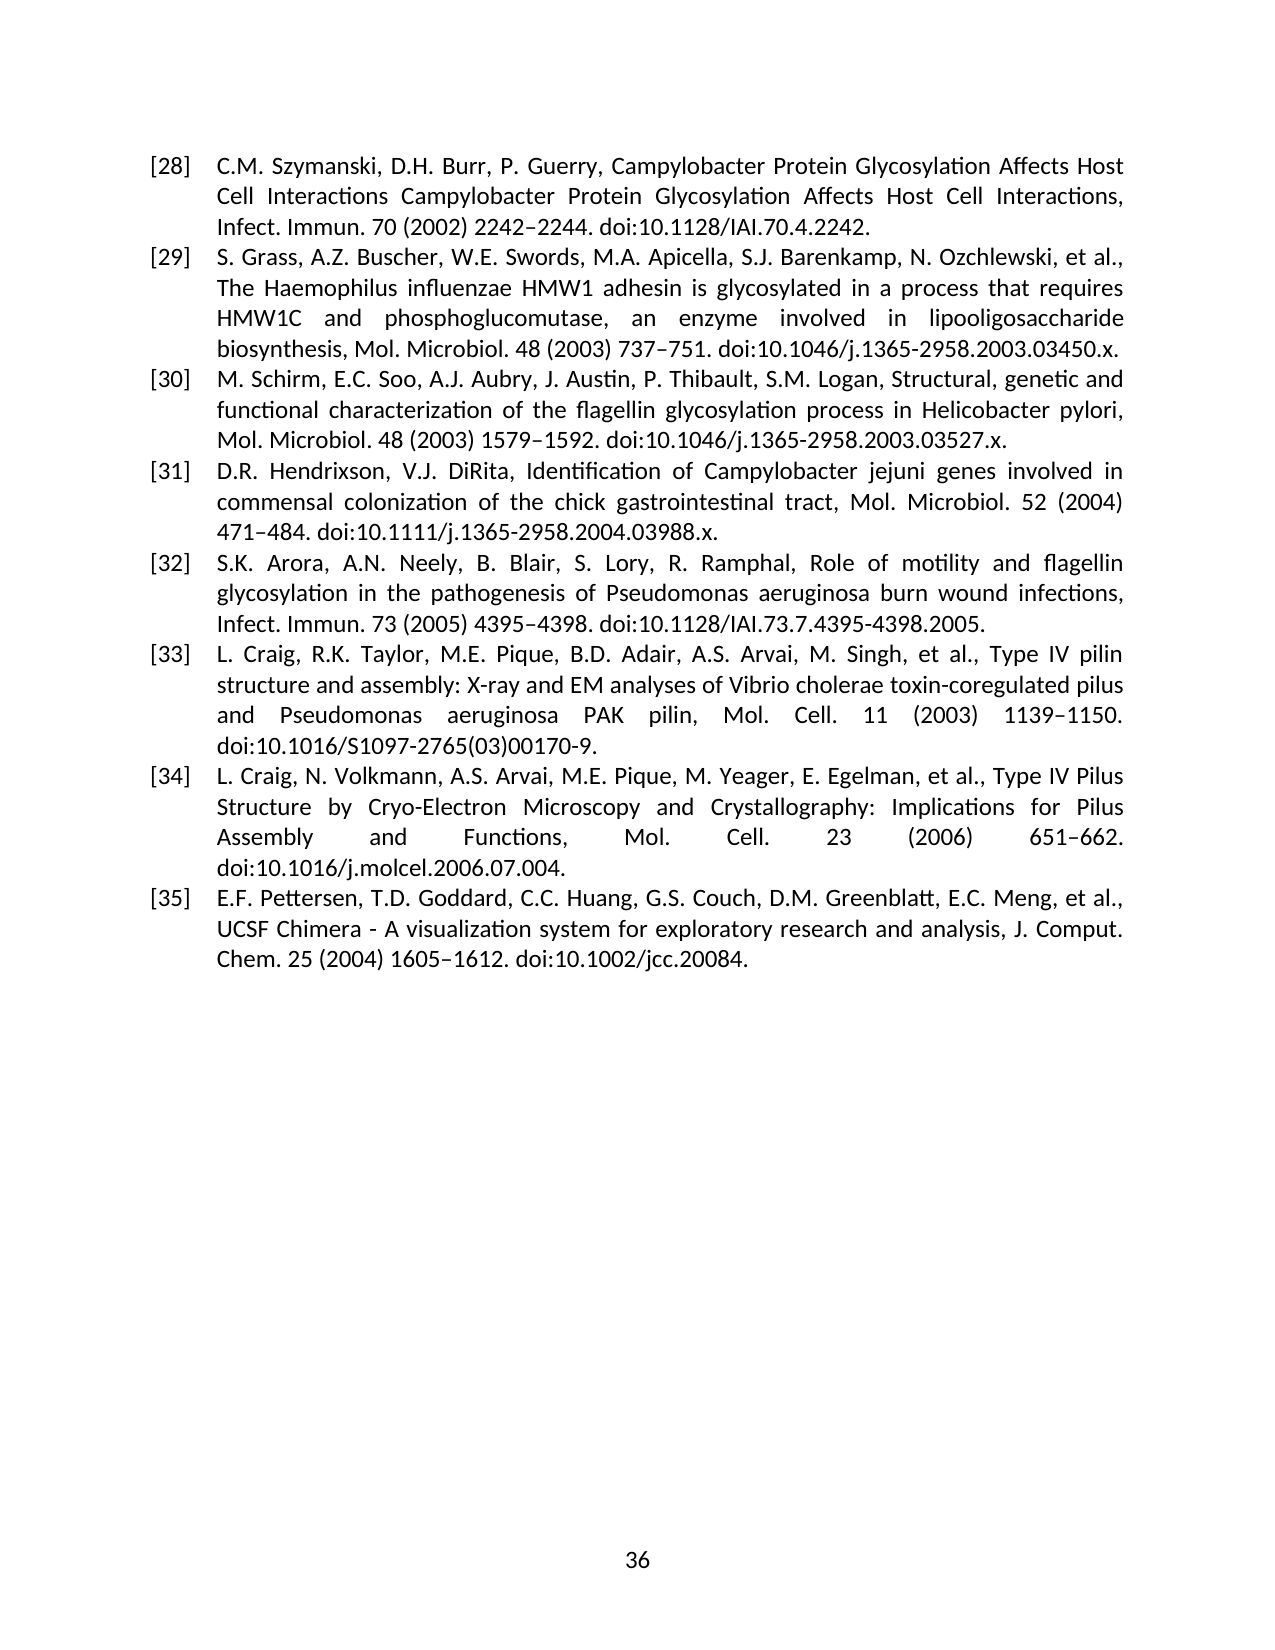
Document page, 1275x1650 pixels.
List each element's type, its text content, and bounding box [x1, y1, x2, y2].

text [28] C.M. Szymanski, D.H. Burr, P. Guerry, Campylobacter Protein Glycosylation Affects Host Cell Interactions Campylobacter Protein Glycosylation Affects Host Cell Interactions, Infect. Immun. 70 (2002) 2242–2244. doi:10.1128/IAI.70.4.2242. [150, 150, 1125, 242]
text [29] S. Grass, A.Z. Buscher, W.E. Swords, M.A. Apicella, S.J. Barenkamp, N. Ozchlewski, et al., The Haemophilus influenzae HMW1 adhesin is glycosylated in a process that requires HMW1C and phosphoglucomutase, an enzyme involved in lipooligosaccharide biosynthesis, Mol. Microbiol. 48 (2003) 737–751. doi:10.1046/j.1365-2958.2003.03450.x. [150, 242, 1125, 364]
text [34] L. Craig, N. Volkmann, A.S. Arvai, M.E. Pique, M. Yeager, E. Egelman, et al., Type IV Pilus Structure by Cryo-Electron Microscopy and Crystallography: Implications for Pilus Assembly and Functions, Mol. Cell. 23 (2006) 651–662. doi:10.1016/j.molcel.2006.07.004. [150, 760, 1125, 882]
text [35] E.F. Pettersen, T.D. Goddard, C.C. Huang, G.S. Couch, D.M. Greenblatt, E.C. Meng, et al., UCSF Chimera - A visualization system for exploratory research and analysis, J. Comput. Chem. 25 (2004) 1605–1612. doi:10.1002/jcc.20084. [150, 882, 1125, 974]
text [32] S.K. Arora, A.N. Neely, B. Blair, S. Lory, R. Ramphal, Role of motility and flagellin glycosylation in the pathogenesis of Pseudomonas aeruginosa burn wound infections, Infect. Immun. 73 (2005) 4395–4398. doi:10.1128/IAI.73.7.4395-4398.2005. [150, 547, 1125, 638]
text [30] M. Schirm, E.C. Soo, A.J. Aubry, J. Austin, P. Thibault, S.M. Logan, Structural, genetic and functional characterization of the flagellin glycosylation process in Helicobacter pylori, Mol. Microbiol. 48 (2003) 1579–1592. doi:10.1046/j.1365-2958.2003.03527.x. [150, 364, 1125, 455]
text [31] D.R. Hendrixson, V.J. DiRita, Identification of Campylobacter jejuni genes involved in commensal colonization of the chick gastrointestinal tract, Mol. Microbiol. 52 (2004) 471–484. doi:10.1111/j.1365-2958.2004.03988.x. [150, 455, 1125, 547]
text [33] L. Craig, R.K. Taylor, M.E. Pique, B.D. Adair, A.S. Arvai, M. Singh, et al., Type IV pilin structure and assembly: X-ray and EM analyses of Vibrio cholerae toxin-coregulated pilus and Pseudomonas aeruginosa PAK pilin, Mol. Cell. 11 (2003) 1139–1150. doi:10.1016/S1097-2765(03)00170-9. [150, 638, 1125, 760]
